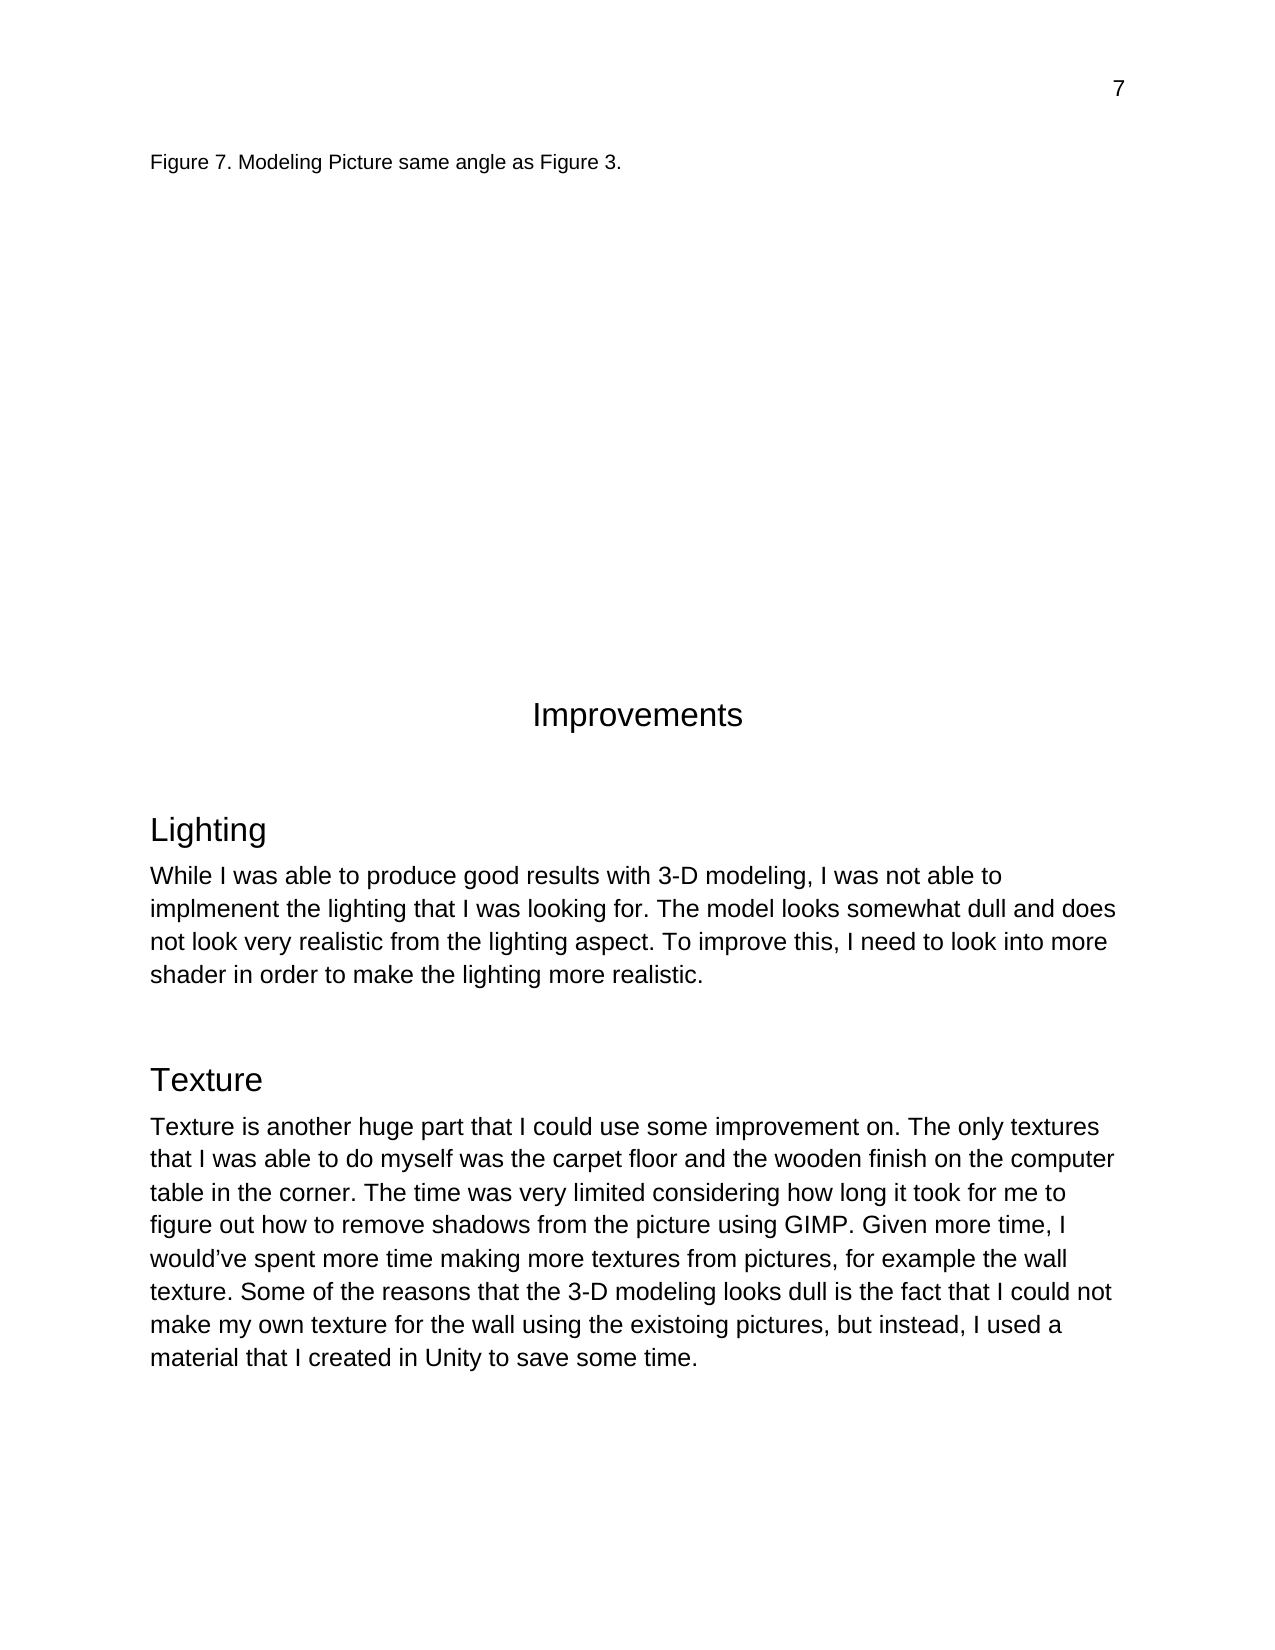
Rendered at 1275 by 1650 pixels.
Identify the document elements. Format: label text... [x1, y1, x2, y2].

subtitle Texture [150, 1061, 1125, 1099]
text Texture is another huge part that I could use some improvement on. The only textures that I was able to do myself was the carpet floor and the wooden finish on the computer table in the corner. The time was very limited considering how long it took for me to figure out how to remove shadows from the picture using GIMP. Given more time, I would’ve spent more time making more textures from pictures, for example the wall texture. Some of the reasons that the 3-D modeling looks dull is the fact that I could not make my own texture for the wall using the existoing pictures, but instead, I used a material that I created in Unity to save some time. [150, 1111, 1125, 1371]
text While I was able to produce good results with 3-D modeling, I was not able to implmenent the lighting that I was looking for. The model looks somewhat dull and does not look very realistic from the lighting aspect. To improve this, I need to look into more shader in order to make the lighting more realistic. [150, 861, 1125, 988]
text Figure 7. Modeling Picture same angle as Figure 3. [150, 150, 1125, 174]
subtitle Improvements [150, 695, 1125, 734]
subtitle Lighting [150, 810, 1125, 848]
